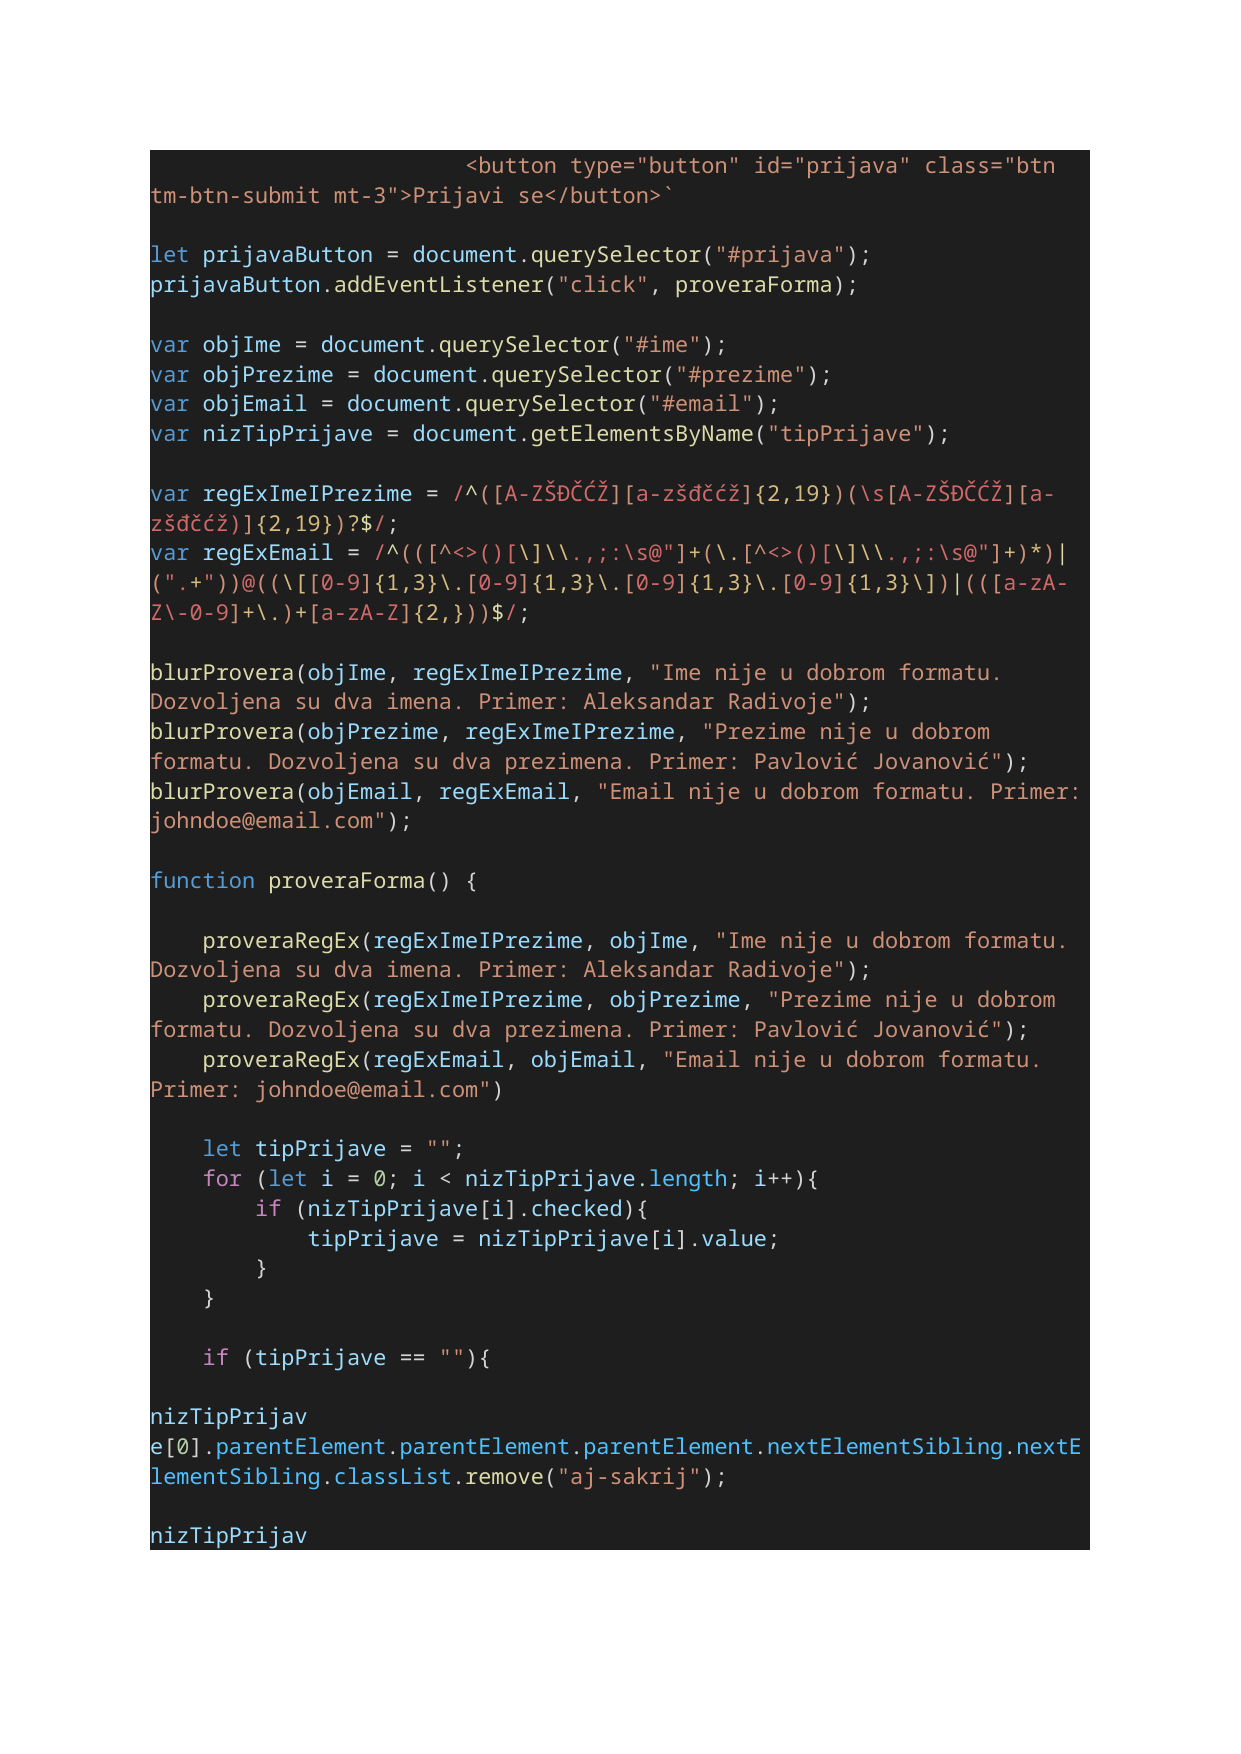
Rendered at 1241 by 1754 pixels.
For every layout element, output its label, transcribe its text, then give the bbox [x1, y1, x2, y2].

text proveraRegEx(regExImeIPrezime, objPrezime, "Prezime nije u dobrom formatu. Dozvoljena su dva prezimena. Primer: Pavlović Jovanović"); [150, 984, 1090, 1044]
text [150, 1491, 1090, 1550]
text blurProvera(objIme, regExImeIPrezime, "Ime nije u dobrom formatu. Dozvoljena su dva imena. Primer: Aleksandar Radivoje"); [150, 656, 1090, 716]
text tipPrijave = nizTipPrijave[i].value; [150, 1222, 1090, 1252]
text var objPrezime = document.querySelector("#prezime"); [150, 358, 1090, 388]
text var nizTipPrijave = document.getElementsByName("tipPrijave"); [150, 418, 1090, 448]
text var regExEmail = /^(([^<>()[\]\\.,;:\s@"]+(\.[^<>()[\]\\.,;:\s@"]+)*)|(".+"))@((\[[0-9]{1,3}\.[0-9]{1,3}\.[0-9]{1,3}\.[0-9]{1,3}\])|(([a-zA-Z\-0-9]+\.)+[a-zA-Z]{2,}))$/; [150, 537, 1090, 627]
text proveraRegEx(regExImeIPrezime, objIme, "Ime nije u dobrom formatu. Dozvoljena su dva imena. Primer: Aleksandar Radivoje"); [150, 924, 1090, 984]
text blurProvera(objEmail, regExEmail, "Email nije u dobrom formatu. Primer: johndoe@email.com"); [150, 776, 1090, 835]
text var regExImeIPrezime = /^([A-ZŠĐČĆŽ][a-zšđčćž]{2,19})(\s[A-ZŠĐČĆŽ][a-zšđčćž)]{2,19})?$/; [150, 478, 1090, 537]
text var objIme = document.querySelector("#ime"); [150, 329, 1090, 358]
text let prijavaButton = document.querySelector("#prijava"); [150, 239, 1090, 269]
text for (let i = 0; i < nizTipPrijave.length; i++){ [150, 1163, 1090, 1193]
text } [150, 1282, 1090, 1312]
text if (nizTipPrijave[i].checked){ [150, 1193, 1090, 1222]
text <button type="button" id="prijava" class="btn tm-btn-submit mt-3">Prijavi se</button>` [150, 150, 1090, 209]
text function proveraForma() { [150, 865, 1090, 895]
text prijavaButton.addEventListener("click", proveraForma); [150, 269, 1090, 299]
text if (tipPrijave == ""){ [150, 1342, 1090, 1371]
text let tipPrijave = ""; [150, 1133, 1090, 1163]
text } [150, 1252, 1090, 1282]
text blurProvera(objPrezime, regExImeIPrezime, "Prezime nije u dobrom formatu. Dozvoljena su dva prezimena. Primer: Pavlović Jovanović"); [150, 716, 1090, 776]
text proveraRegEx(regExEmail, objEmail, "Email nije u dobrom formatu. Primer: johndoe@email.com") [150, 1044, 1090, 1103]
text var objEmail = document.querySelector("#email"); [150, 388, 1090, 418]
text nizTipPrijave[0].parentElement.parentElement.parentElement.nextElementSibling.nextElementSibling.classList.remove("aj-sakrij"); [150, 1371, 1090, 1491]
